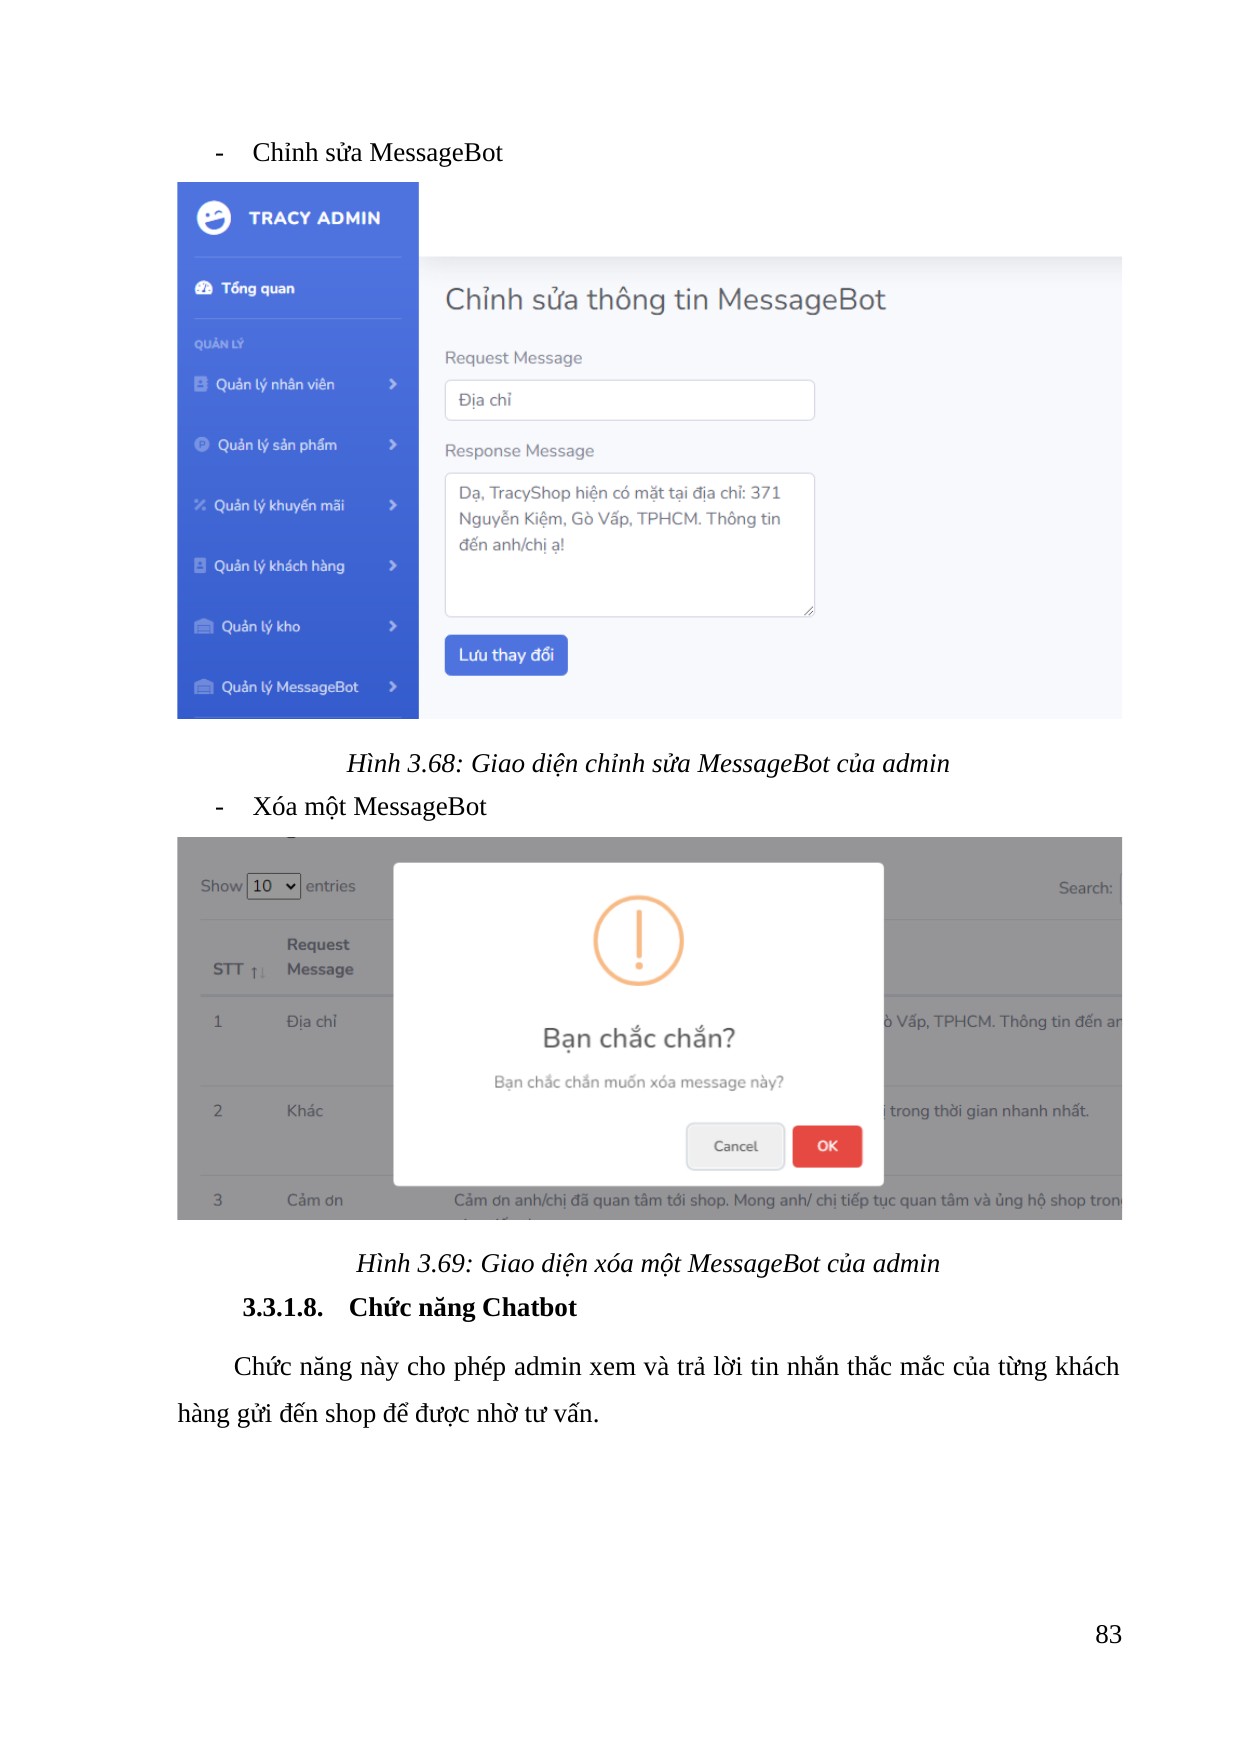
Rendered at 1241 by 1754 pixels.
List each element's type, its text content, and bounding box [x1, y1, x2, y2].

picture [177, 182, 1123, 719]
subtitle Chức năng Chatbot [242, 1291, 1122, 1322]
picture [177, 837, 1123, 1220]
list Xóa một MessageBot [215, 791, 1122, 822]
text Chức năng này cho phép admin xem và trả lời tin nhắn thắc mắc của từng khách hàng gửi đến shop để được nhờ tư vấn. [177, 1350, 1122, 1428]
list Chỉnh sửa MessageBot [215, 136, 1122, 167]
